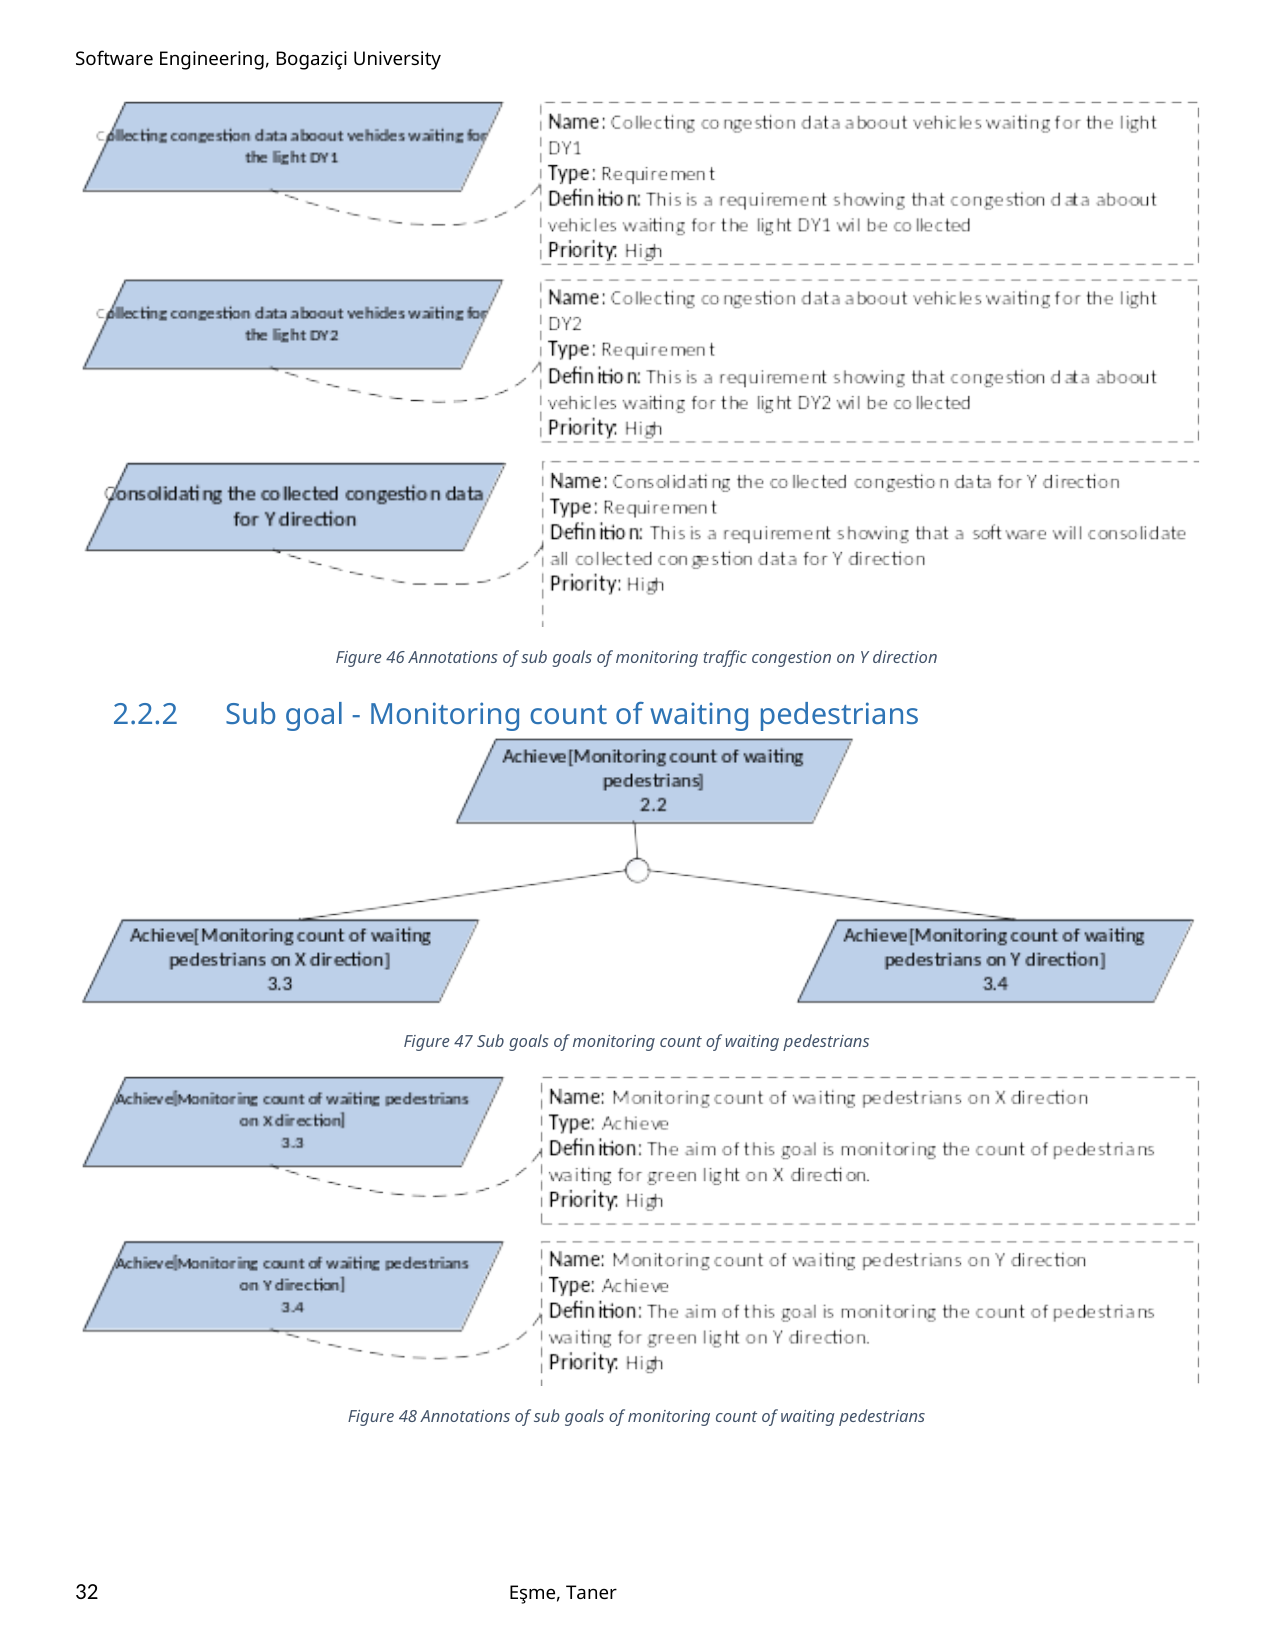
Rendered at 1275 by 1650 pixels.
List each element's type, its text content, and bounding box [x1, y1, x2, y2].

text Figure 48 Annotations of sub goals of monitoring count of waiting pedestrians [75, 1405, 1200, 1427]
subtitle Sub goal - Monitoring count of waiting pedestrians [112, 693, 1200, 733]
text Figure 46 Annotations of sub goals of monitoring traffic congestion on Y direction [75, 646, 1200, 668]
text Figure 47 Sub goals of monitoring count of waiting pedestrians [75, 1030, 1200, 1053]
